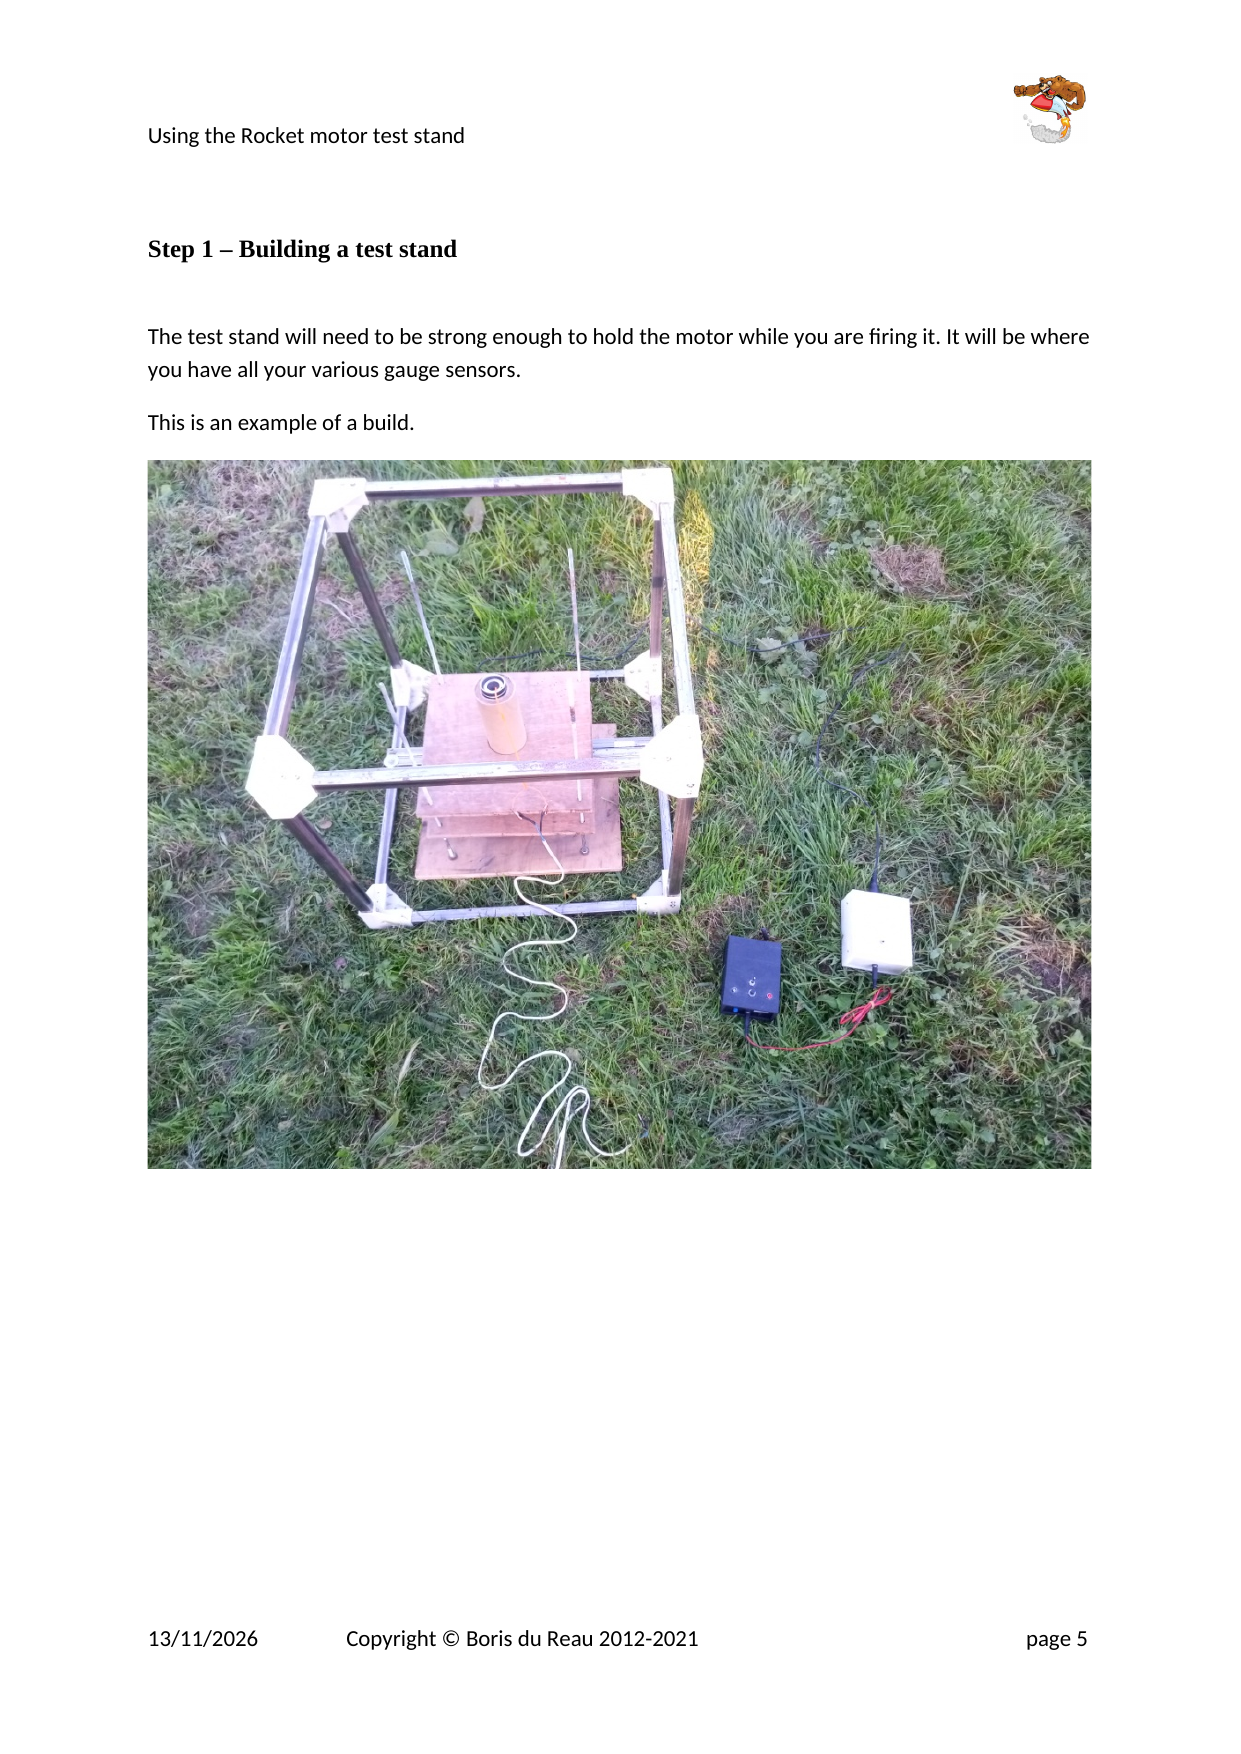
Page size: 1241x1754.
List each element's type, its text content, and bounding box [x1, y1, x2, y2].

text The test stand will need to be strong enough to hold the motor while you are firing it. It will be where you have all your various gauge sensors. [148, 322, 1093, 383]
subtitle Step 1 – Building a test stand [148, 234, 1093, 263]
picture [1012, 73, 1088, 144]
picture [147, 460, 1092, 1169]
text This is an example of a build. [148, 408, 1093, 436]
